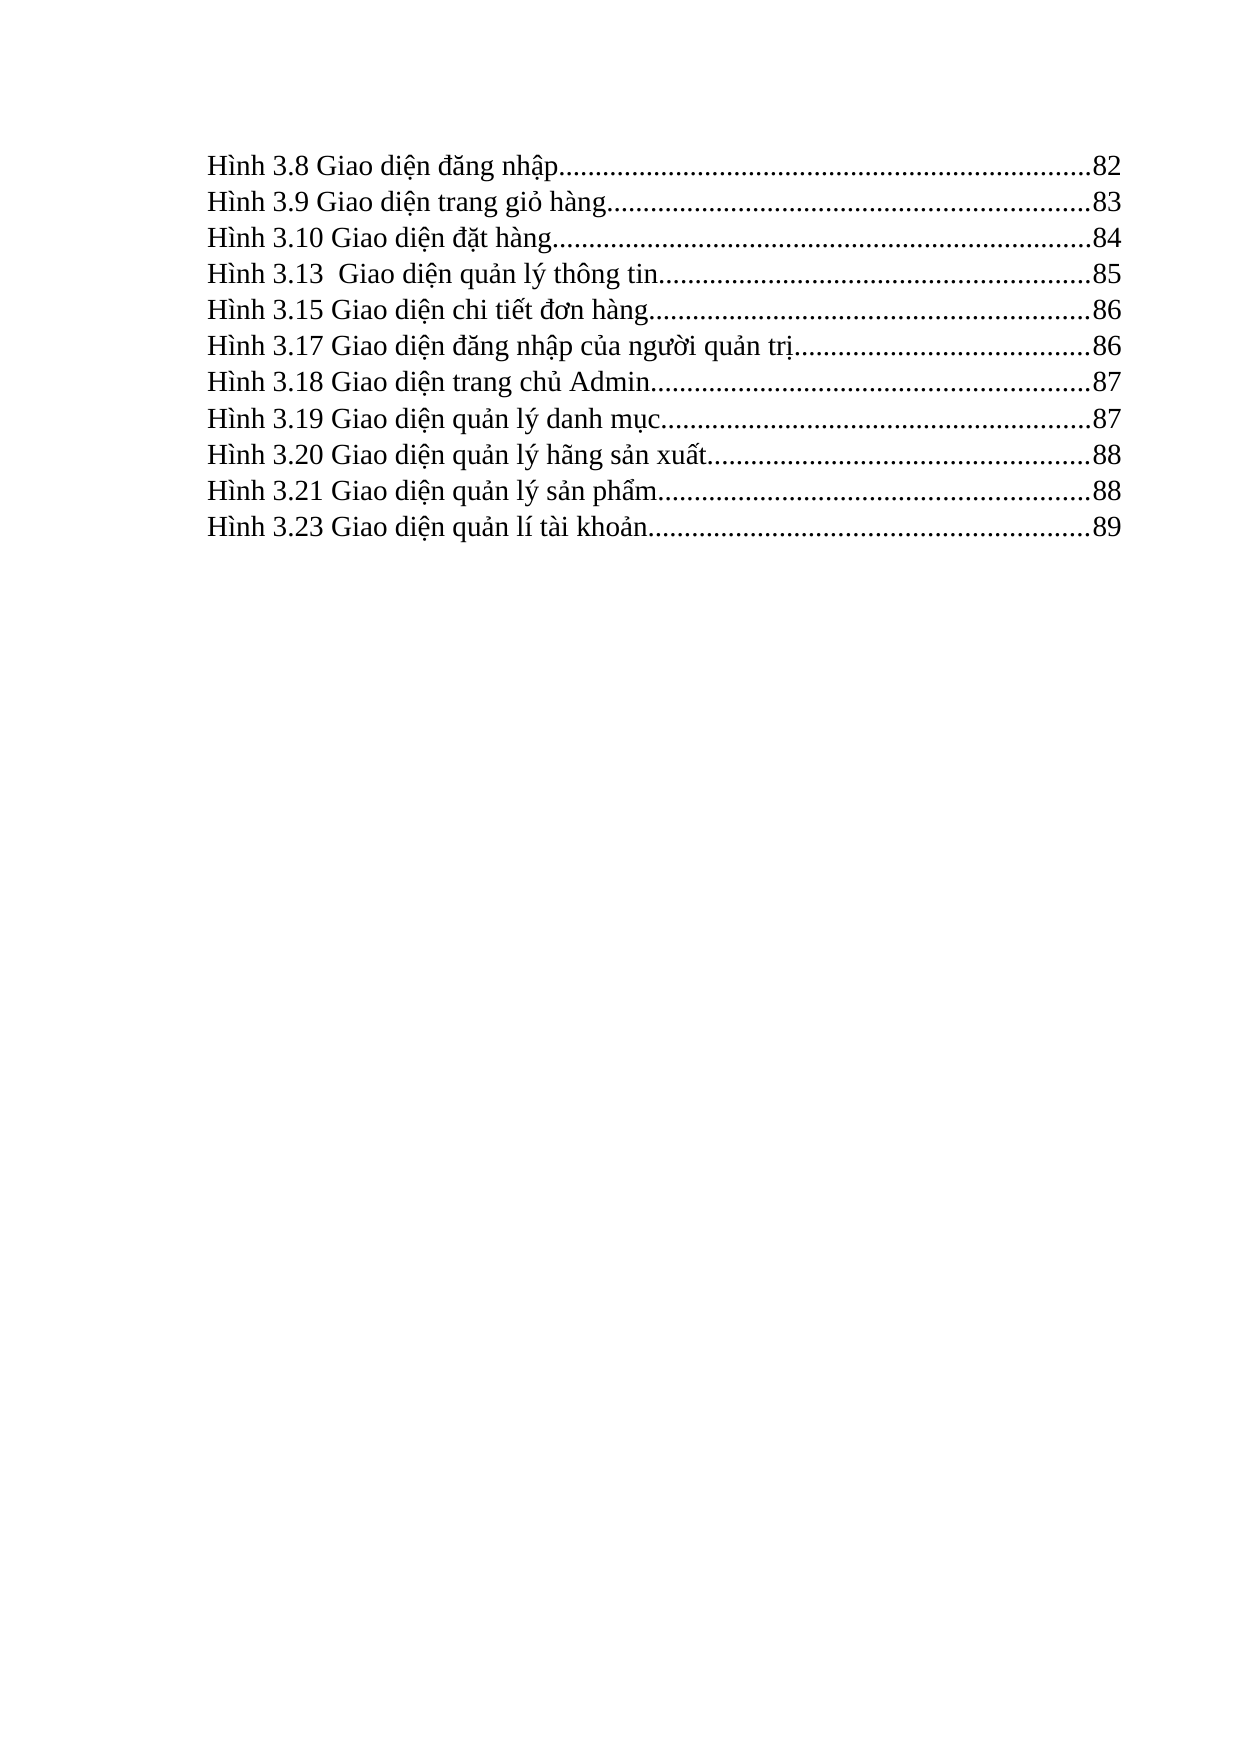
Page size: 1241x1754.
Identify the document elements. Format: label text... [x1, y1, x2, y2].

text Hình 3.10 Giao diện đặt hàng 84 [207, 220, 1122, 253]
text Hình 3.15 Giao diện chi tiết đơn hàng 86 [207, 292, 1122, 326]
text Hình 3.21 Giao diện quản lý sản phẩm 88 [207, 473, 1122, 507]
text Hình 3.9 Giao diện trang giỏ hàng 83 [207, 184, 1122, 217]
text Hình 3.13 Giao diện quản lý thông tin 85 [207, 256, 1122, 290]
text Hình 3.20 Giao diện quản lý hãng sản xuất 88 [207, 437, 1122, 470]
text Hình 3.23 Giao diện quản lí tài khoản 89 [207, 509, 1122, 543]
text Hình 3.8 Giao diện đăng nhập 82 [207, 148, 1122, 181]
text Hình 3.19 Giao diện quản lý danh mục 87 [207, 401, 1122, 434]
text Hình 3.17 Giao diện đăng nhập của người quản trị 86 [207, 328, 1122, 362]
text Hình 3.18 Giao diện trang chủ Admin 87 [207, 364, 1122, 398]
